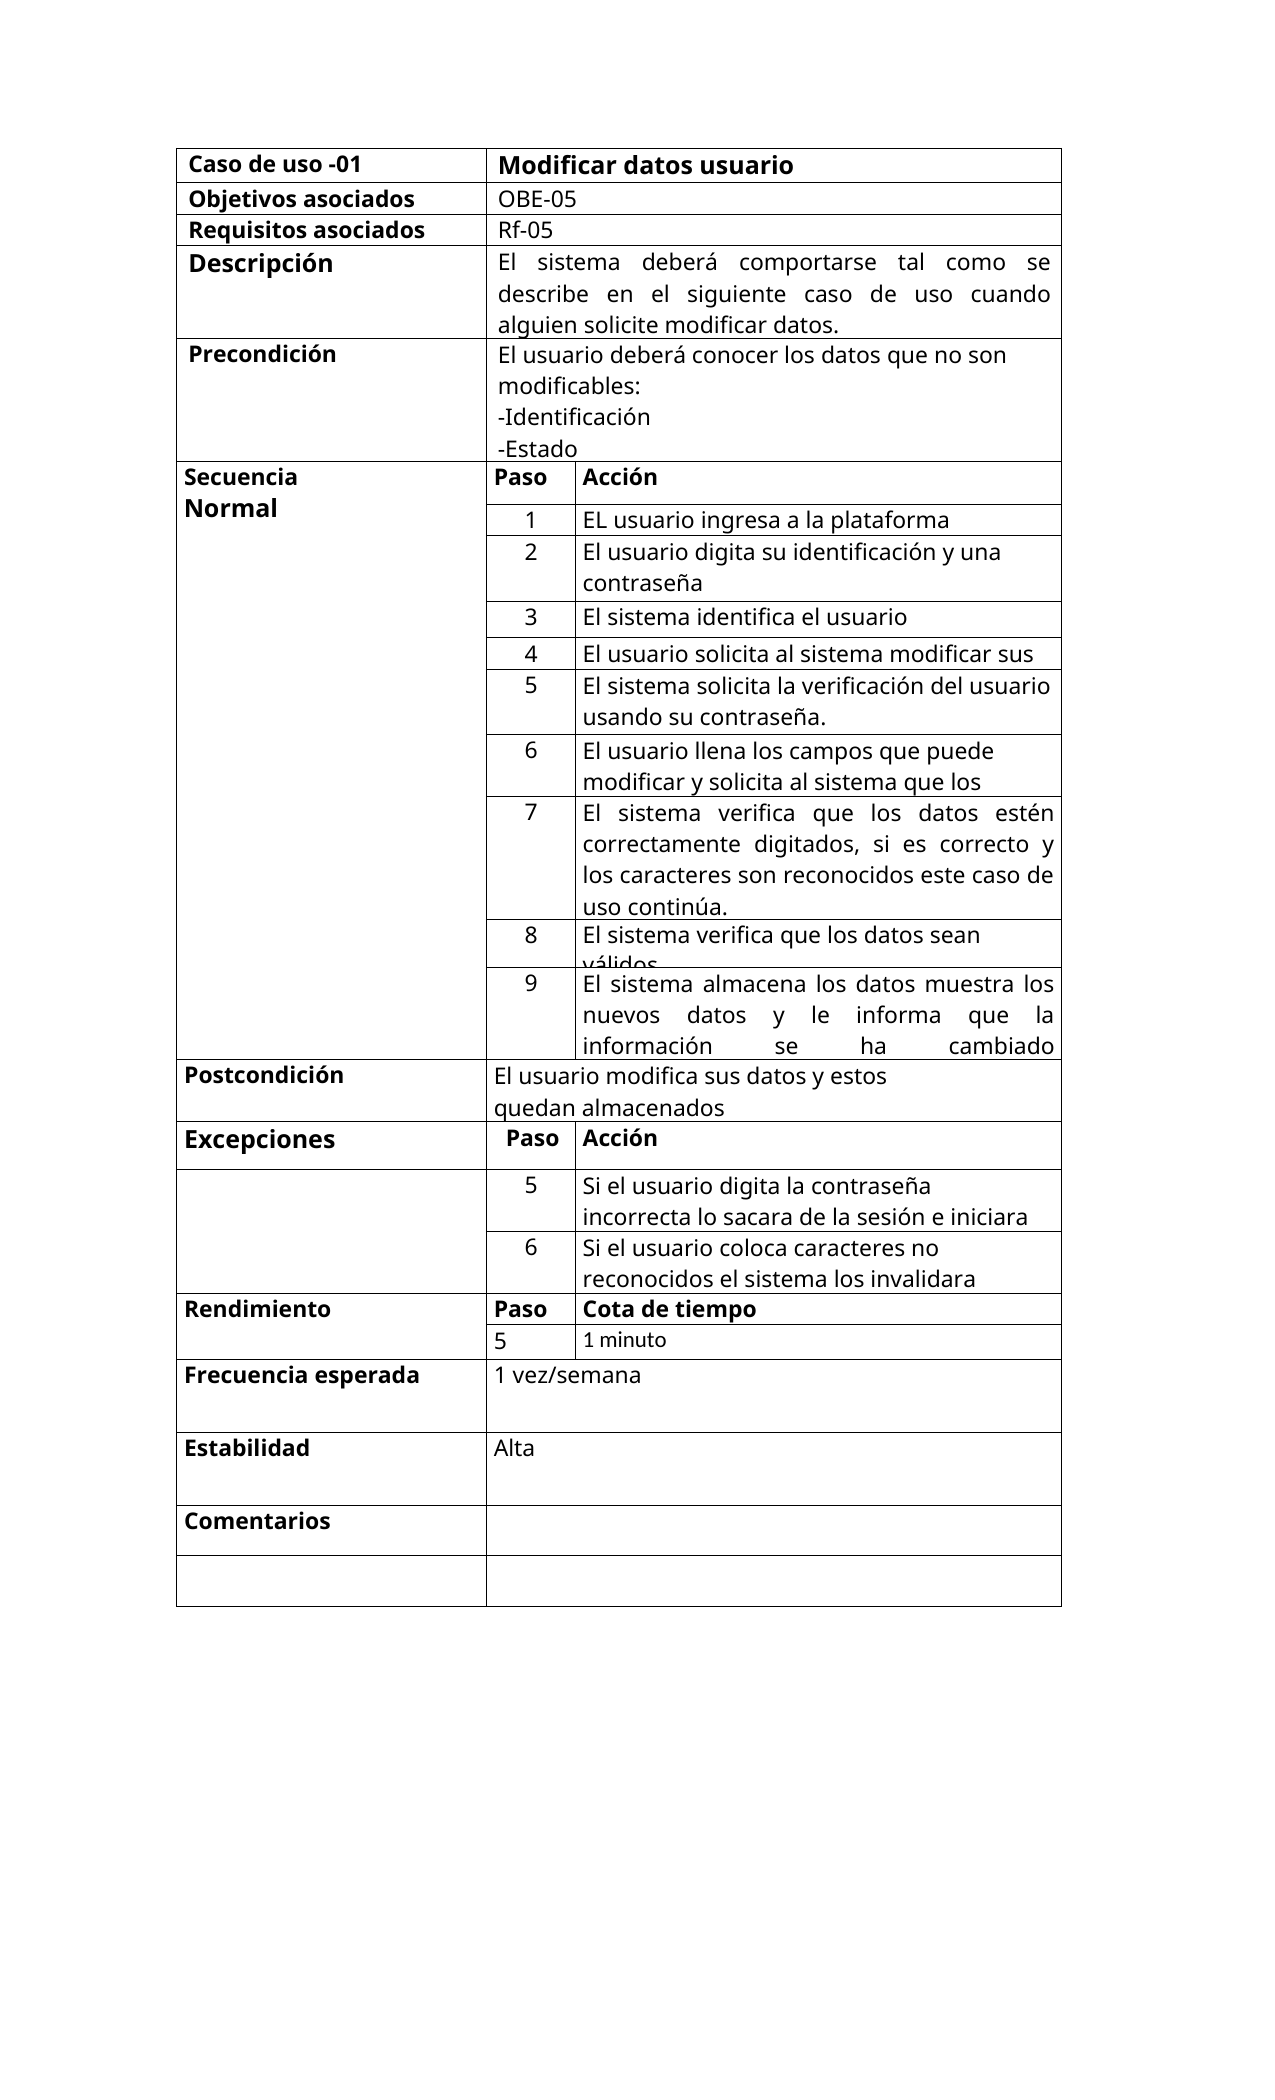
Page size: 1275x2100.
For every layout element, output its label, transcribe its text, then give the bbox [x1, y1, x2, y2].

table_cell Comentarios [177, 1506, 486, 1555]
table_cell Paso [487, 1294, 575, 1324]
table_cell El sistema almacena los datos muestra los nuevos datos y le informa que la información se ha cambiado correctamente. [576, 968, 1061, 1059]
table_cell 5 [487, 1170, 575, 1231]
table_cell Alta [487, 1433, 1061, 1504]
table_cell Si el usuario coloca caracteres no reconocidos el sistema los invalidara [576, 1232, 1061, 1293]
table_cell El sistema verifica que los datos sean válidos. [576, 920, 1061, 967]
table_cell 1 [487, 505, 575, 535]
table_cell EL usuario ingresa a la plataforma [576, 505, 1061, 535]
table_cell Precondición [177, 339, 486, 461]
table_cell 5 [487, 670, 575, 734]
table_cell Secuencia Normal [177, 462, 486, 1059]
table_cell Paso [487, 1122, 575, 1169]
table_cell Acción [576, 462, 1061, 504]
table_cell [487, 1556, 1061, 1606]
table_cell El usuario deberá conocer los datos que no son modificables: -Identificación -Estado [487, 339, 1061, 461]
table_cell [177, 1556, 486, 1606]
table_cell El sistema solicita la verificación del usuario usando su contraseña. [576, 670, 1061, 734]
table_cell OBE-05 [487, 183, 1061, 214]
table_cell El usuario digita su identificación y una contraseña [576, 536, 1061, 601]
table_cell El sistema identifica el usuario [576, 602, 1061, 637]
table_cell Paso [487, 462, 575, 504]
table_cell 6 [487, 735, 575, 796]
table_cell 5 [487, 1325, 575, 1359]
table_cell Excepciones [177, 1122, 486, 1169]
table_cell 6 [487, 1232, 575, 1293]
table_cell Objetivos asociados [177, 183, 486, 214]
table_cell Frecuencia esperada [177, 1360, 486, 1432]
table_cell Acción [576, 1122, 1061, 1169]
table_cell 3 [487, 602, 575, 637]
table_cell Rf-05 [487, 215, 1061, 245]
table_cell Estabilidad [177, 1433, 486, 1504]
table_cell Descripción [177, 246, 486, 338]
table_cell El usuario modifica sus datos y estos quedan almacenados [487, 1060, 1061, 1121]
table_cell 2 [487, 536, 575, 601]
table_cell 4 [487, 638, 575, 669]
table_cell El usuario solicita al sistema modificar sus datos [576, 638, 1061, 669]
table_header Caso de uso -01 [177, 149, 486, 182]
table_cell [177, 1170, 486, 1293]
table_cell Si el usuario digita la contraseña incorrecta lo sacara de la sesión e iniciara de nuevo. [576, 1170, 1061, 1231]
table_cell El sistema deberá comportarse tal como se describe en el siguiente caso de uso cuando alguien solicite modificar datos. [487, 246, 1061, 338]
table_cell Requisitos asociados [177, 215, 486, 245]
table_cell 7 [487, 797, 575, 919]
table_cell El sistema verifica que los datos estén correctamente digitados, si es correcto y los caracteres son reconocidos este caso de uso continúa. [576, 797, 1061, 919]
table_cell 9 [487, 968, 575, 1059]
table_cell El usuario llena los campos que puede modificar y solicita al sistema que los almacene. [576, 735, 1061, 796]
table_cell Cota de tiempo [576, 1294, 1061, 1324]
table_header Modificar datos usuario [487, 149, 1061, 182]
table_cell 1 minuto [576, 1325, 1061, 1359]
table_cell Postcondición [177, 1060, 486, 1121]
table_cell 1 vez/semana [487, 1360, 1061, 1432]
table_cell Rendimiento [177, 1294, 486, 1359]
table_cell 8 [487, 920, 575, 967]
table_cell [487, 1506, 1061, 1555]
